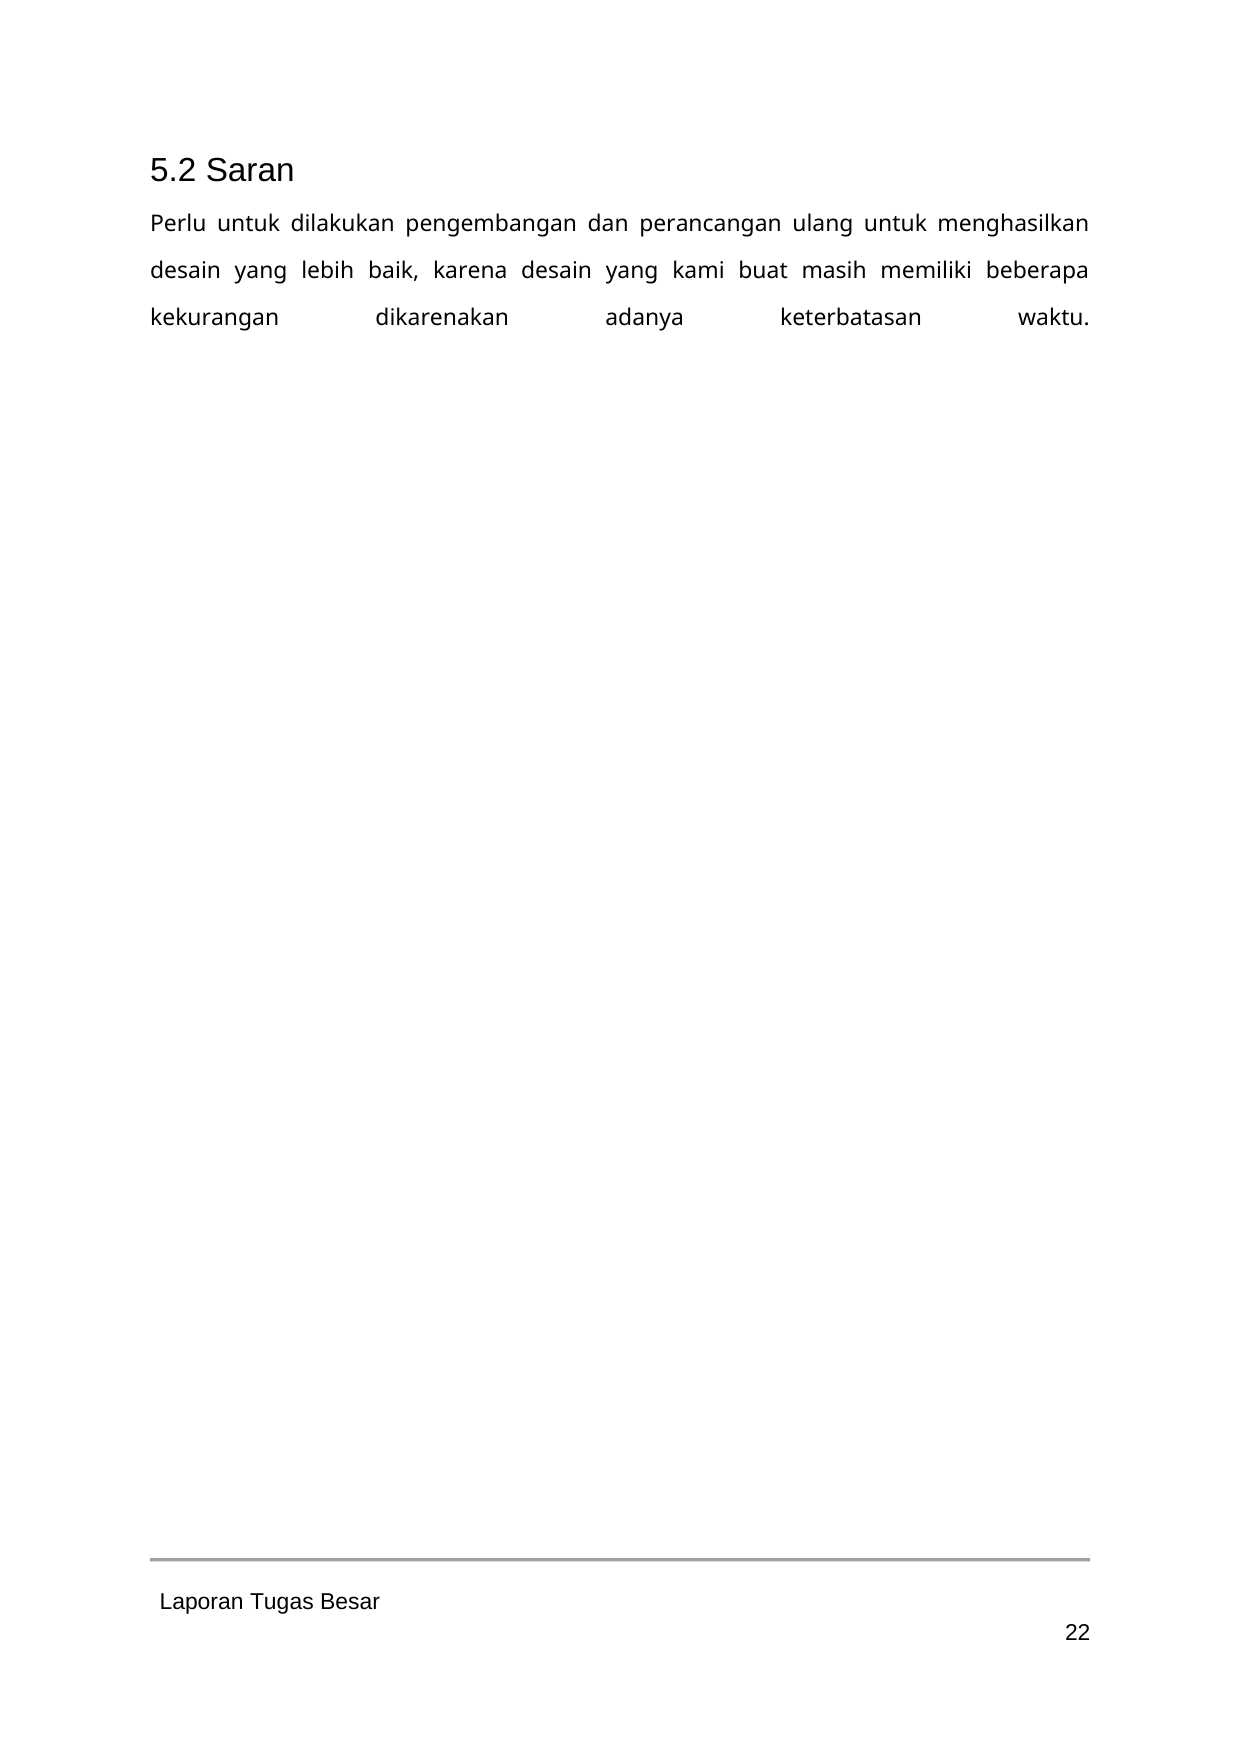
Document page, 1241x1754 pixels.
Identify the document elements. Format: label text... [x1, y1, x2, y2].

text 5.2 Saran [150, 150, 1090, 188]
text Perlu untuk dilakukan pengembangan dan perancangan ulang untuk menghasilkan desain yang lebih baik, karena desain yang kami buat masih memiliki beberapa kekurangan dikarenakan adanya keterbatasan waktu. [150, 207, 1090, 371]
